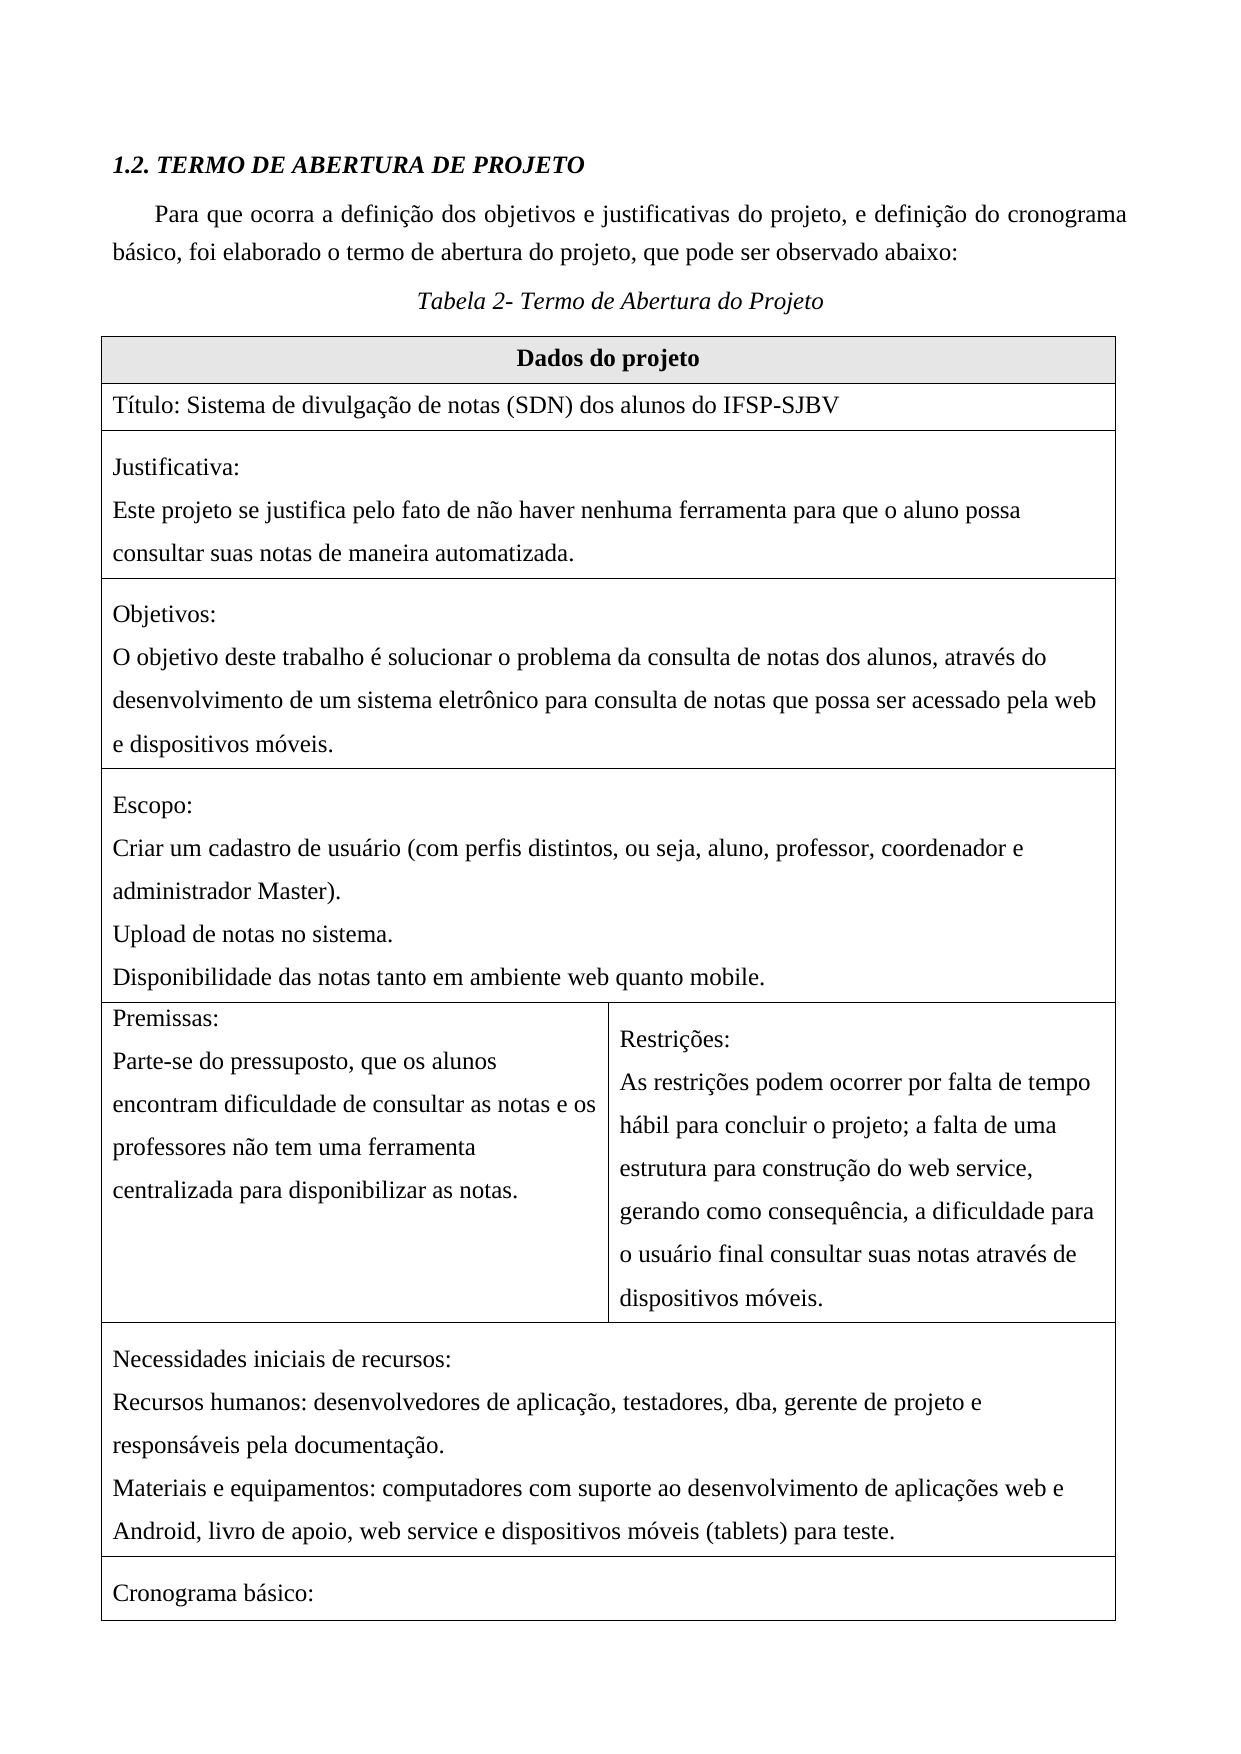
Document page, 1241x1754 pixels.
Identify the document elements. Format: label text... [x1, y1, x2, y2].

subtitle 1.2. TERMO DE ABERTURA DE PROJETO [112, 150, 1128, 179]
table_cell Escopo: Criar um cadastro de usuário (com perfis distintos, ou seja, aluno, professor, coordenador e administrador Master). Upload de notas no sistema. Disponibilidade das notas tanto em ambiente web quanto mobile. [102, 769, 1115, 1002]
table_header Dados do projeto [102, 337, 1115, 383]
table_cell Restrições: As restrições podem ocorrer por falta de tempo hábil para concluir o projeto; a falta de uma estrutura para construção do web service, gerando como consequência, a dificuldade para o usuário final consultar suas notas através de dispositivos móveis. [609, 1003, 1115, 1322]
text Tabela 2- Termo de Abertura do Projeto [112, 286, 1128, 315]
table_cell Objetivos: O objetivo deste trabalho é solucionar o problema da consulta de notas dos alunos, através do desenvolvimento de um sistema eletrônico para consulta de notas que possa ser acessado pela web e dispositivos móveis. [102, 579, 1115, 768]
table_cell Premissas: Parte-se do pressuposto, que os alunos encontram dificuldade de consultar as notas e os professores não tem uma ferramenta centralizada para disponibilizar as notas. [102, 1003, 608, 1322]
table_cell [102, 1557, 1115, 1620]
text Para que ocorra a definição dos objetivos e justificativas do projeto, e definição do cronograma básico, foi elaborado o termo de abertura do projeto, que pode ser observado abaixo: [112, 199, 1128, 265]
table_cell Necessidades iniciais de recursos: Recursos humanos: desenvolvedores de aplicação, testadores, dba, gerente de projeto e responsáveis pela documentação. Materiais e equipamentos: computadores com suporte ao desenvolvimento de aplicações web e Android, livro de apoio, web service e dispositivos móveis (tablets) para teste. [102, 1323, 1115, 1556]
table_cell Justificativa: Este projeto se justifica pelo fato de não haver nenhuma ferramenta para que o aluno possa consultar suas notas de maneira automatizada. [102, 431, 1115, 577]
table_cell Título: Sistema de divulgação de notas (SDN) dos alunos do IFSP-SJBV [102, 384, 1115, 430]
